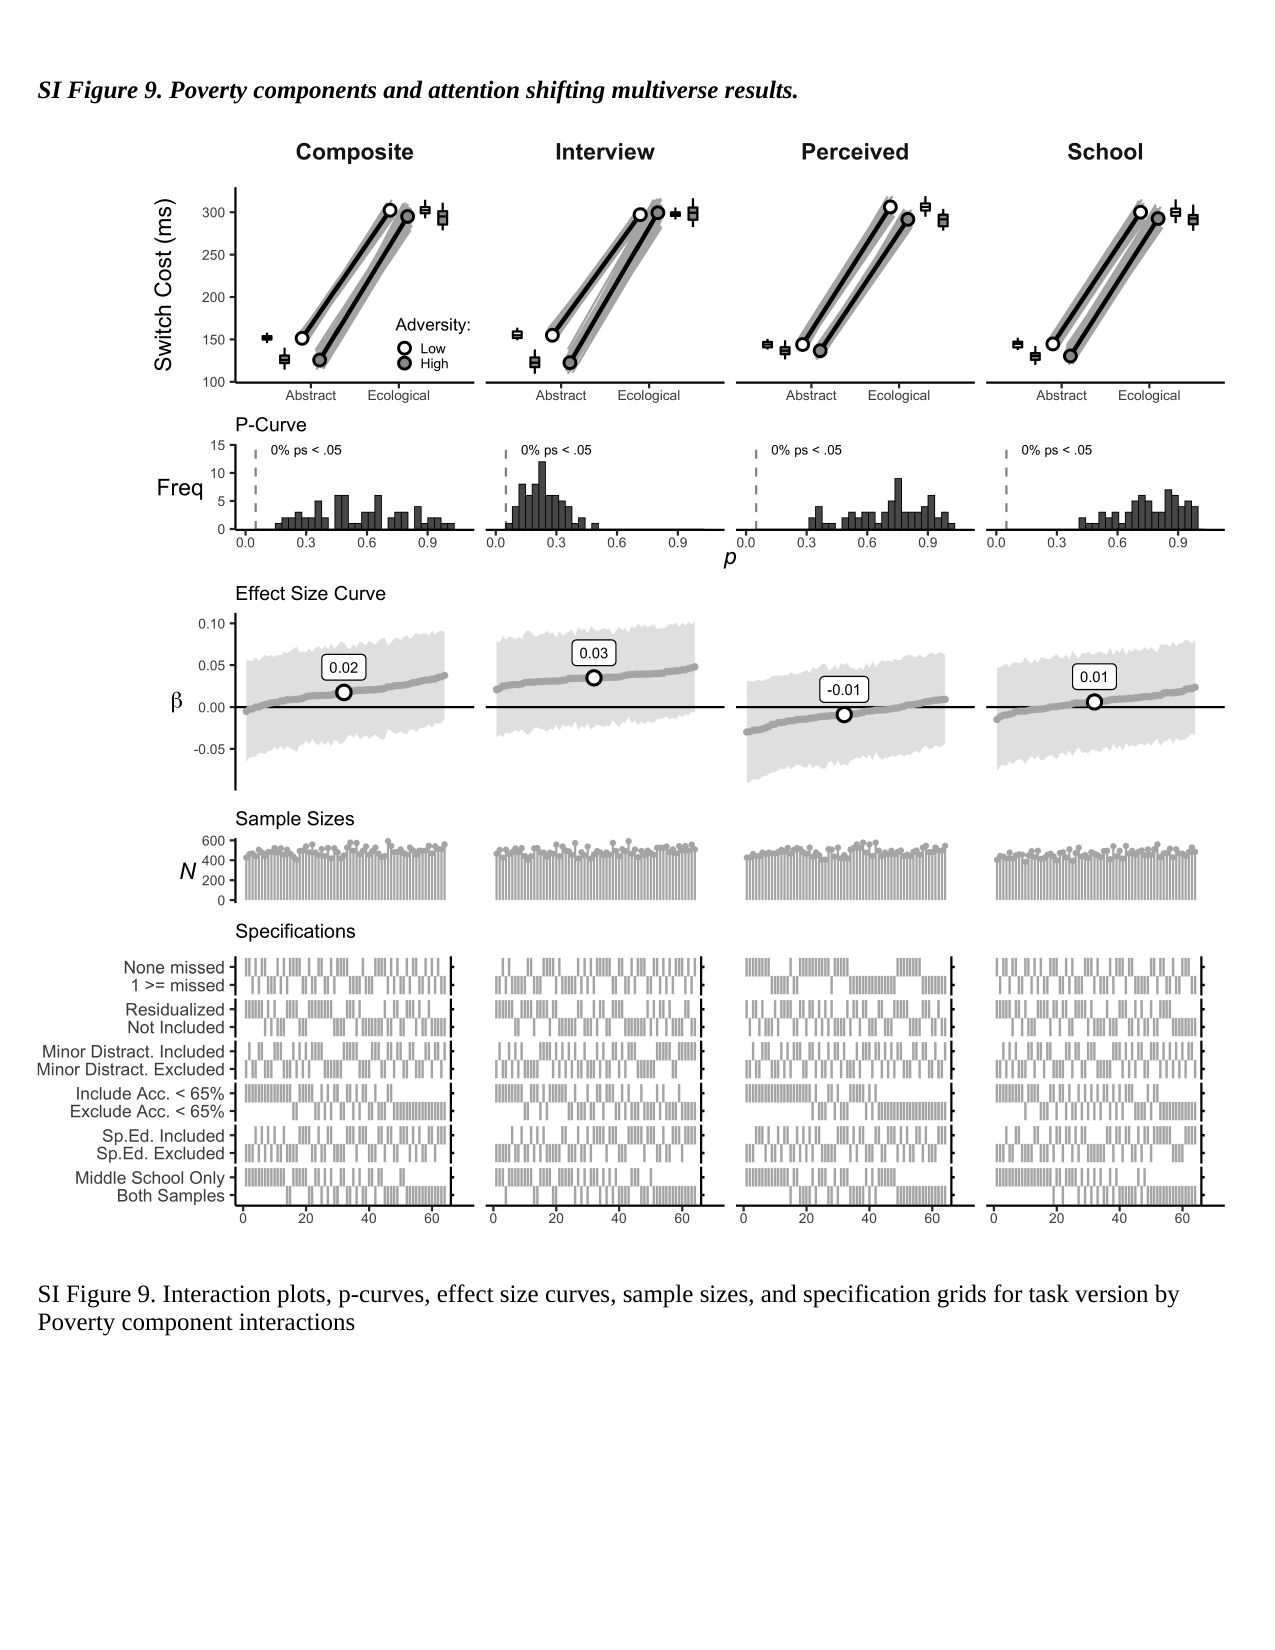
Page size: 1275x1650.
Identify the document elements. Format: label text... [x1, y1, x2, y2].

text SI Figure . Interaction plots, p-curves, effect size curves, sample sizes, and specification grids for task version by Poverty component interactions [37, 1279, 1237, 1336]
subtitle SI Figure 9. Poverty components and attention shifting multiverse results. [37, 75, 1237, 104]
picture [37, 128, 1238, 1254]
